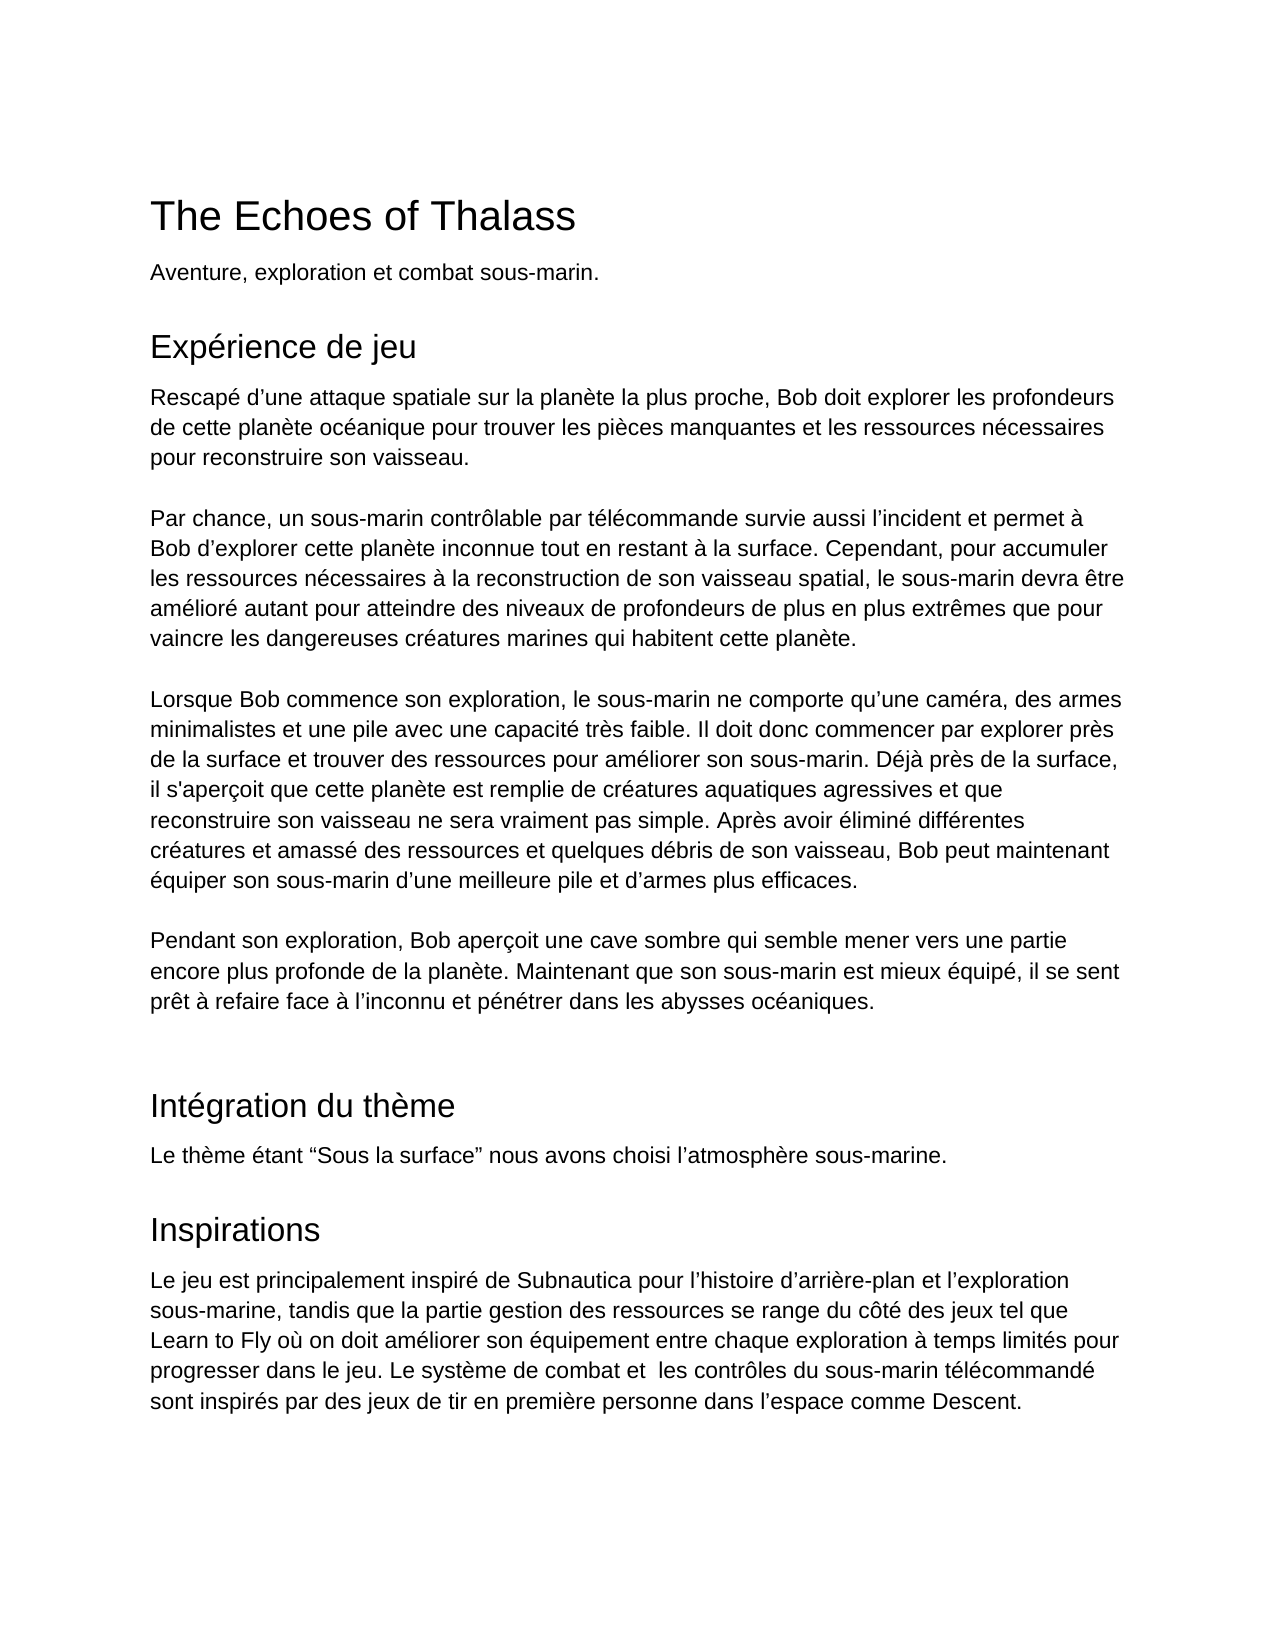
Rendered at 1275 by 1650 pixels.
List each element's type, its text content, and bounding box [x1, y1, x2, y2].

subtitle The Echoes of Thalass [150, 192, 1125, 239]
subtitle Inspirations [150, 1210, 1125, 1248]
text Rescapé d’une attaque spatiale sur la planète la plus proche, Bob doit explorer les profondeurs de cette planète océanique pour trouver les pièces manquantes et les ressources nécessaires pour reconstruire son vaisseau. Par chance, un sous-marin contrôlable par télécommande survie aussi l’incident et permet à Bob d’explorer cette planète inconnue tout en restant à la surface. Cependant, pour accumuler les ressources nécessaires à la reconstruction de son vaisseau spatial, le sous-marin devra être amélioré autant pour atteindre des niveaux de profondeurs de plus en plus extrêmes que pour vaincre les dangereuses créatures marines qui habitent cette planète. Lorsque Bob commence son exploration, le sous-marin ne comporte qu’une caméra, des armes minimalistes et une pile avec une capacité très faible. Il doit donc commencer par explorer près de la surface et trouver des ressources pour améliorer son sous-marin. Déjà près de la surface, il s'aperçoit que cette planète est remplie de créatures aquatiques agressives et que reconstruire son vaisseau ne sera vraiment pas simple. Après avoir éliminé différentes créatures et amassé des ressources et quelques débris de son vaisseau, Bob peut maintenant équiper son sous-marin d’une meilleure pile et d’armes plus efficaces. Pendant son exploration, Bob aperçoit une cave sombre qui semble mener vers une partie encore plus profonde de la planète. Maintenant que son sous-marin est mieux équipé, il se sent prêt à refaire face à l’inconnu et pénétrer dans les abysses océaniques. [150, 384, 1125, 1044]
text Le jeu est principalement inspiré de Subnautica pour l’histoire d’arrière-plan et l’exploration sous-marine, tandis que la partie gestion des ressources se range du côté des jeux tel que Learn to Fly où on doit améliorer son équipement entre chaque exploration à temps limités pour progresser dans le jeu. Le système de combat et les contrôles du sous-marin télécommandé sont inspirés par des jeux de tir en première personne dans l’espace comme Descent. [150, 1267, 1125, 1414]
text Aventure, exploration et combat sous-marin. [150, 259, 1125, 286]
text Le thème étant “Sous la surface” nous avons choisi l’atmosphère sous-marine. [150, 1142, 1125, 1169]
subtitle Intégration du thème [150, 1086, 1125, 1124]
subtitle Expérience de jeu [150, 327, 1125, 365]
